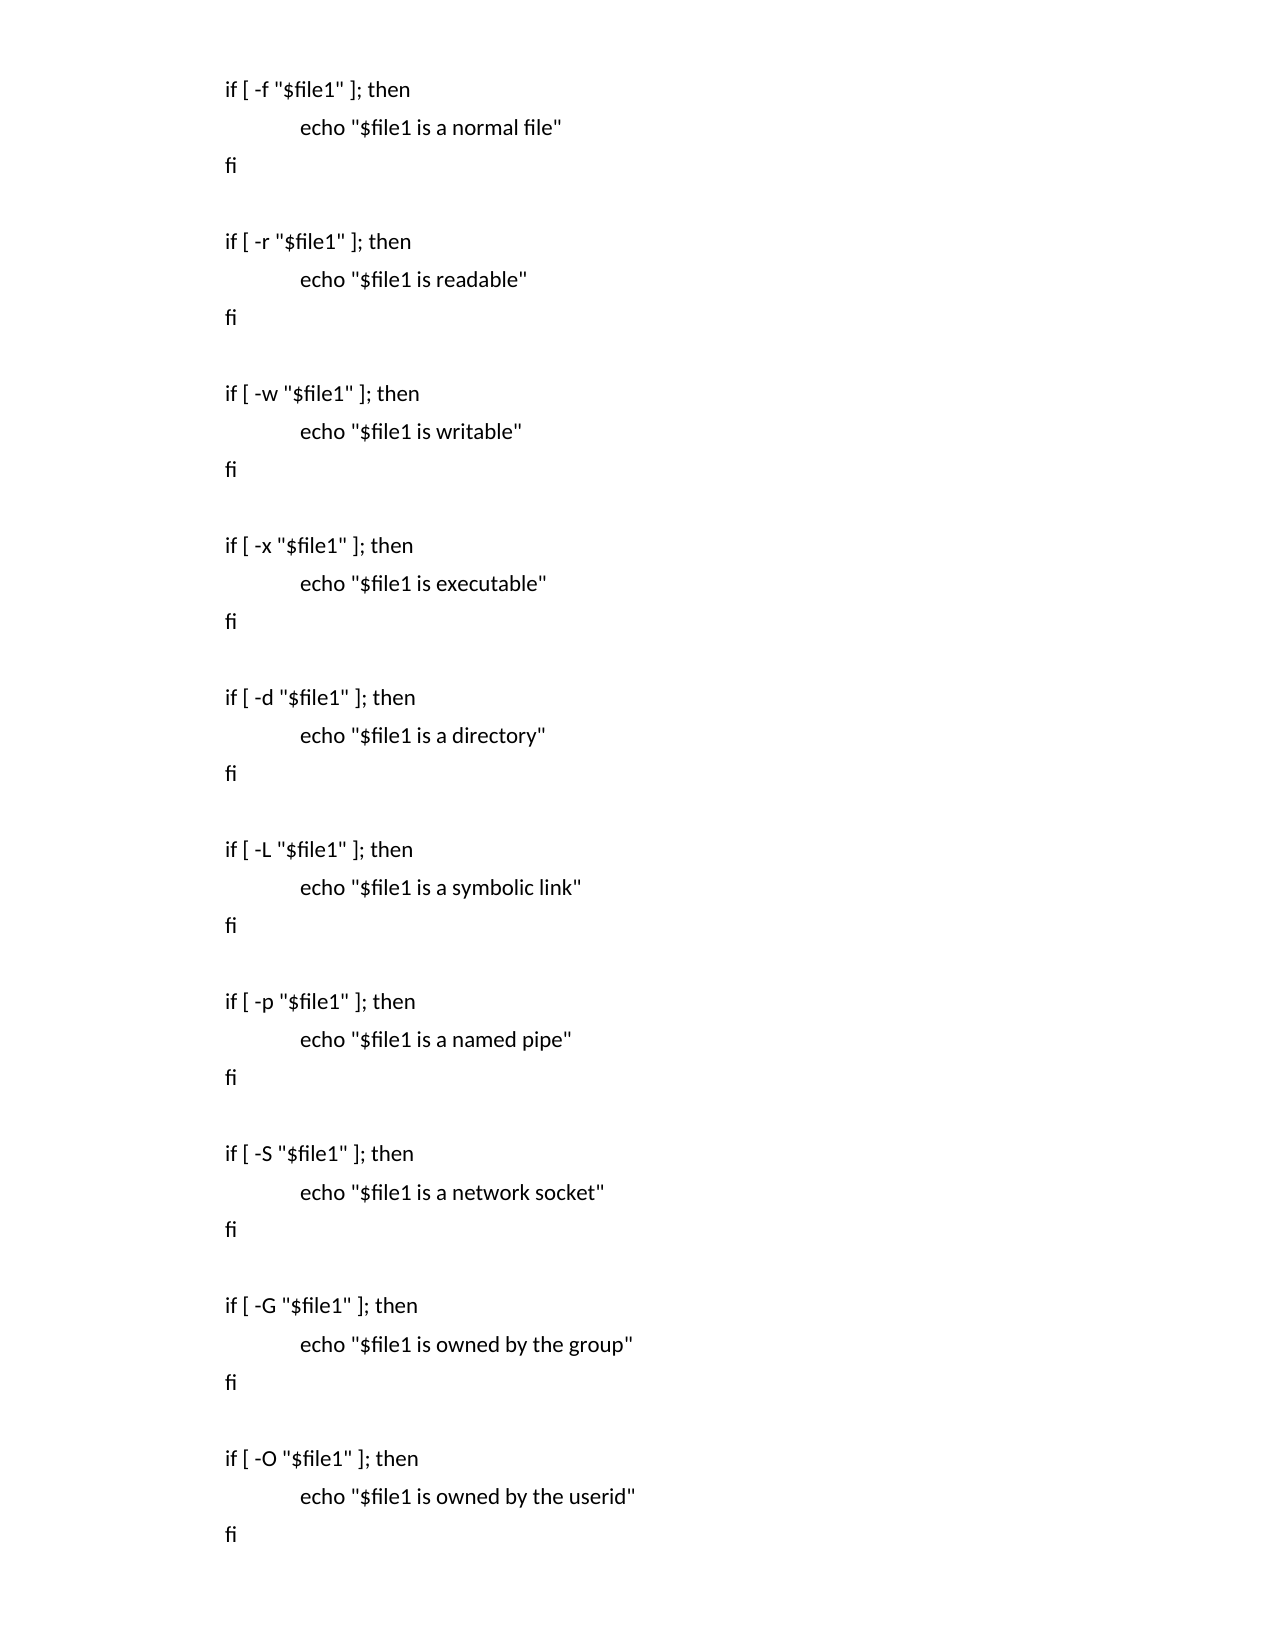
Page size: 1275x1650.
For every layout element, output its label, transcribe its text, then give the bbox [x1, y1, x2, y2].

text fi [75, 607, 1200, 635]
text echo "$file1 is owned by the group" [75, 1330, 1200, 1358]
text if [ -p "$file1" ]; then [75, 987, 1200, 1016]
text if [ -G "$file1" ]; then [75, 1292, 1200, 1320]
text if [ -d "$file1" ]; then [75, 683, 1200, 711]
text fi [75, 151, 1200, 179]
text echo "$file1 is writable" [75, 417, 1200, 445]
text echo "$file1 is executable" [75, 569, 1200, 597]
text echo "$file1 is a named pipe" [75, 1026, 1200, 1053]
text echo "$file1 is a symbolic link" [75, 873, 1200, 901]
text if [ -w "$file1" ]; then [75, 379, 1200, 407]
text if [ -x "$file1" ]; then [75, 531, 1200, 559]
text fi [75, 911, 1200, 939]
text echo "$file1 is owned by the userid" [75, 1482, 1200, 1510]
text if [ -O "$file1" ]; then [75, 1444, 1200, 1472]
text fi [75, 1520, 1200, 1548]
text echo "$file1 is readable" [75, 265, 1200, 293]
text fi [75, 1216, 1200, 1244]
text if [ -L "$file1" ]; then [75, 835, 1200, 863]
text fi [75, 1368, 1200, 1396]
text if [ -f "$file1" ]; then [75, 75, 1200, 103]
text fi [75, 455, 1200, 483]
text echo "$file1 is a directory" [75, 721, 1200, 749]
text fi [75, 303, 1200, 331]
text echo "$file1 is a normal file" [75, 113, 1200, 141]
text fi [75, 759, 1200, 787]
text fi [75, 1063, 1200, 1092]
text if [ -S "$file1" ]; then [75, 1139, 1200, 1168]
text if [ -r "$file1" ]; then [75, 227, 1200, 255]
text echo "$file1 is a network socket" [75, 1178, 1200, 1206]
